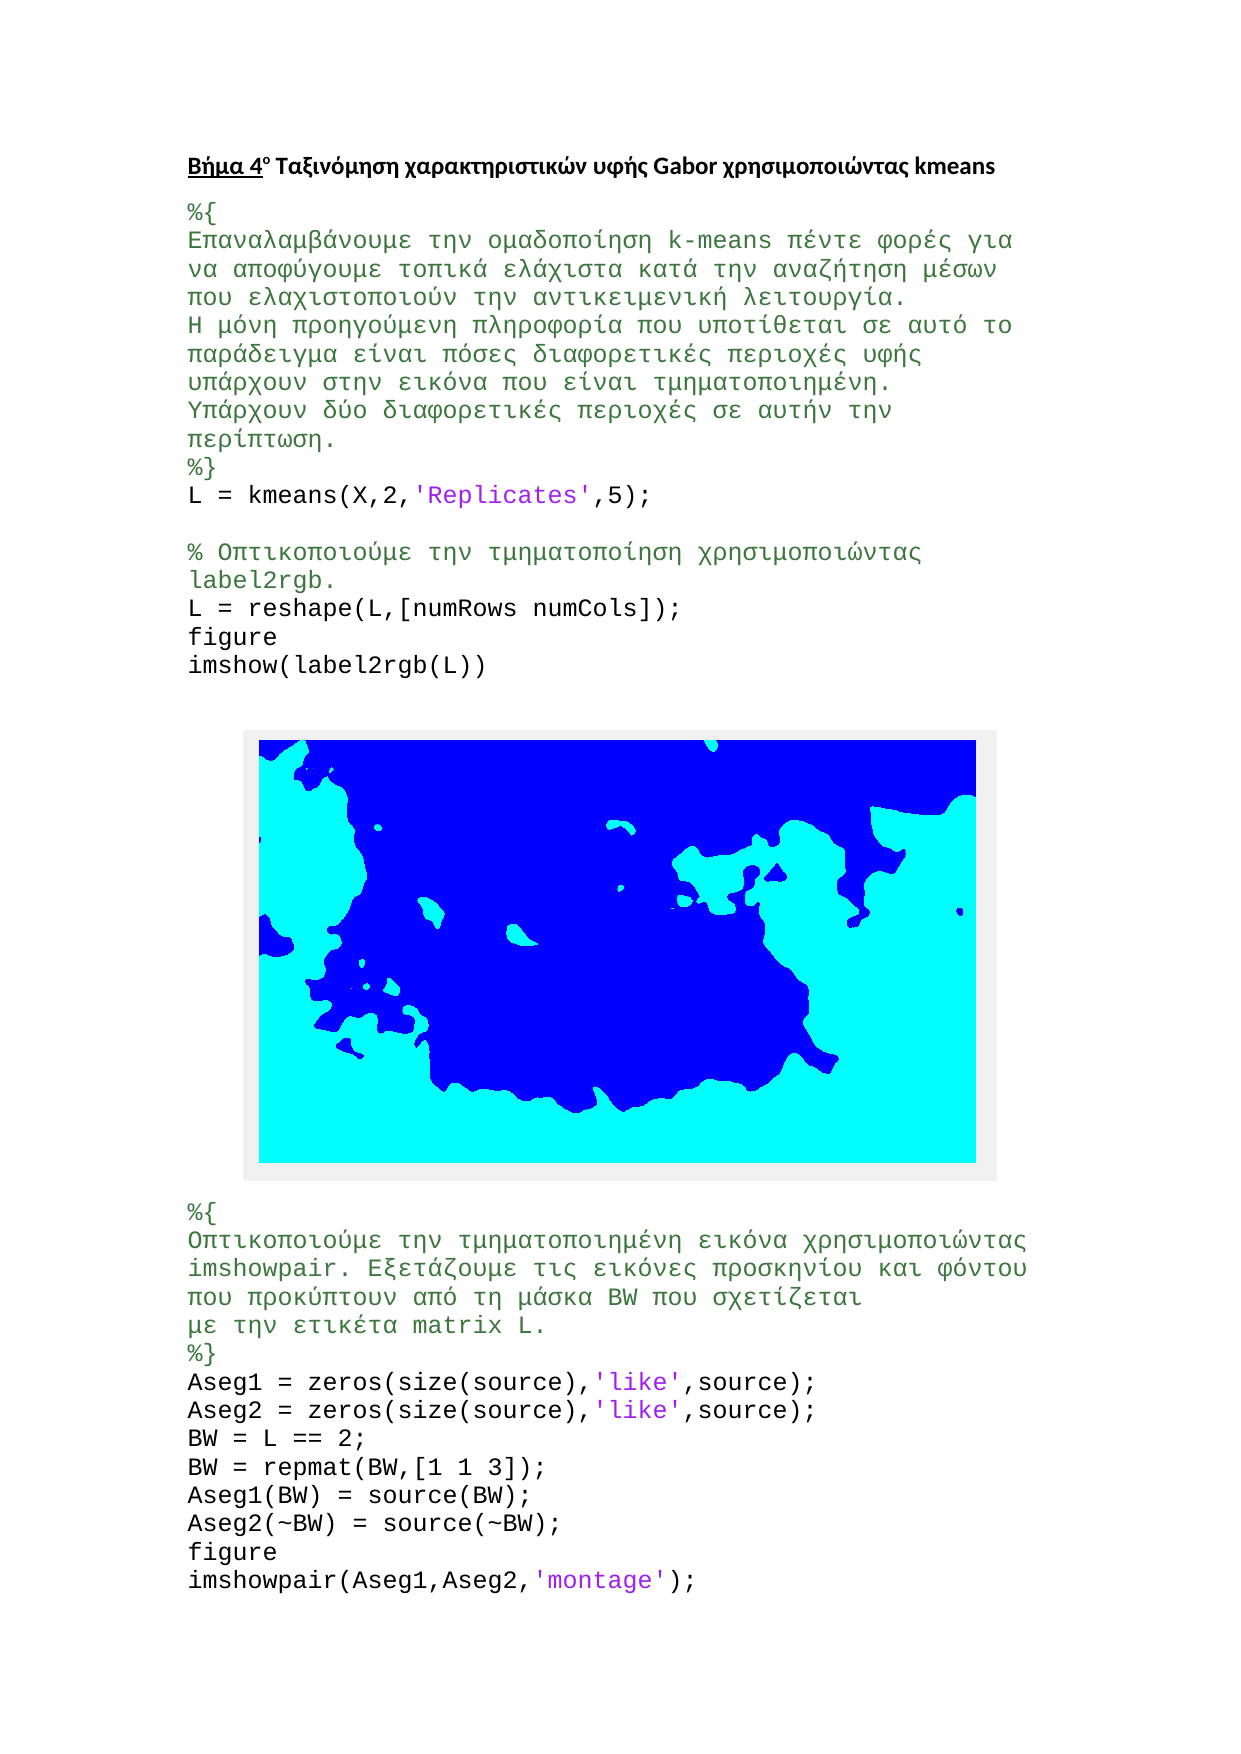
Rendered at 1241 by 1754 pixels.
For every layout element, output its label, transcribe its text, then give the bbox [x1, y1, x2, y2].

text imshow(label2rgb(L)) [187, 653, 1053, 681]
text % Οπτικοποιούμε την τμηματοποίηση χρησιμοποιώντας label2rgb. [187, 539, 1053, 596]
text %} [187, 1341, 1053, 1369]
text Οπτικοποιούμε την τμηματοποιημένη εικόνα χρησιμοποιώντας imshowpair. Εξετάζουμε τις εικόνες προσκηνίου και φόντου που προκύπτουν από τη μάσκα BW που σχετίζεται [187, 1228, 1053, 1313]
picture [243, 730, 997, 1181]
text Βήμα 4ο Ταξινόμηση χαρακτηριστικών υφής Gabor χρησιμοποιώντας kmeans [187, 150, 1053, 181]
text BW = L == 2; [187, 1426, 1053, 1454]
text %{ [187, 199, 1053, 228]
text figure [187, 1539, 1053, 1568]
text BW = repmat(BW,[1 1 3]); [187, 1454, 1053, 1483]
text Aseg1 = zeros(size(source),'like',source); [187, 1369, 1053, 1398]
text Aseg1(BW) = source(BW); [187, 1483, 1053, 1511]
text figure [187, 624, 1053, 653]
text Aseg2(~BW) = source(~BW); [187, 1511, 1053, 1539]
text Η μόνη προηγούμενη πληροφορία που υποτίθεται σε αυτό το παράδειγμα είναι πόσες διαφορετικές περιοχές υφής υπάρχουν στην εικόνα που είναι τμηματοποιημένη. [187, 313, 1053, 398]
text L = reshape(L,[numRows numCols]); [187, 596, 1053, 624]
text imshowpair(Aseg1,Aseg2,'montage'); [187, 1568, 1053, 1596]
text με την ετικέτα matrix L. [187, 1313, 1053, 1341]
text L = kmeans(X,2,'Replicates',5); [187, 483, 1053, 511]
text Υπάρχουν δύο διαφορετικές περιοχές σε αυτήν την περίπτωση. [187, 398, 1053, 454]
text %} [187, 454, 1053, 483]
text %{ [187, 1199, 1053, 1228]
text Επαναλαμβάνουμε την ομαδοποίηση k-means πέντε φορές για να αποφύγουμε τοπικά ελάχιστα κατά την αναζήτηση μέσων που ελαχιστοποιούν την αντικειμενική λειτουργία. [187, 228, 1053, 313]
text Aseg2 = zeros(size(source),'like',source); [187, 1398, 1053, 1426]
